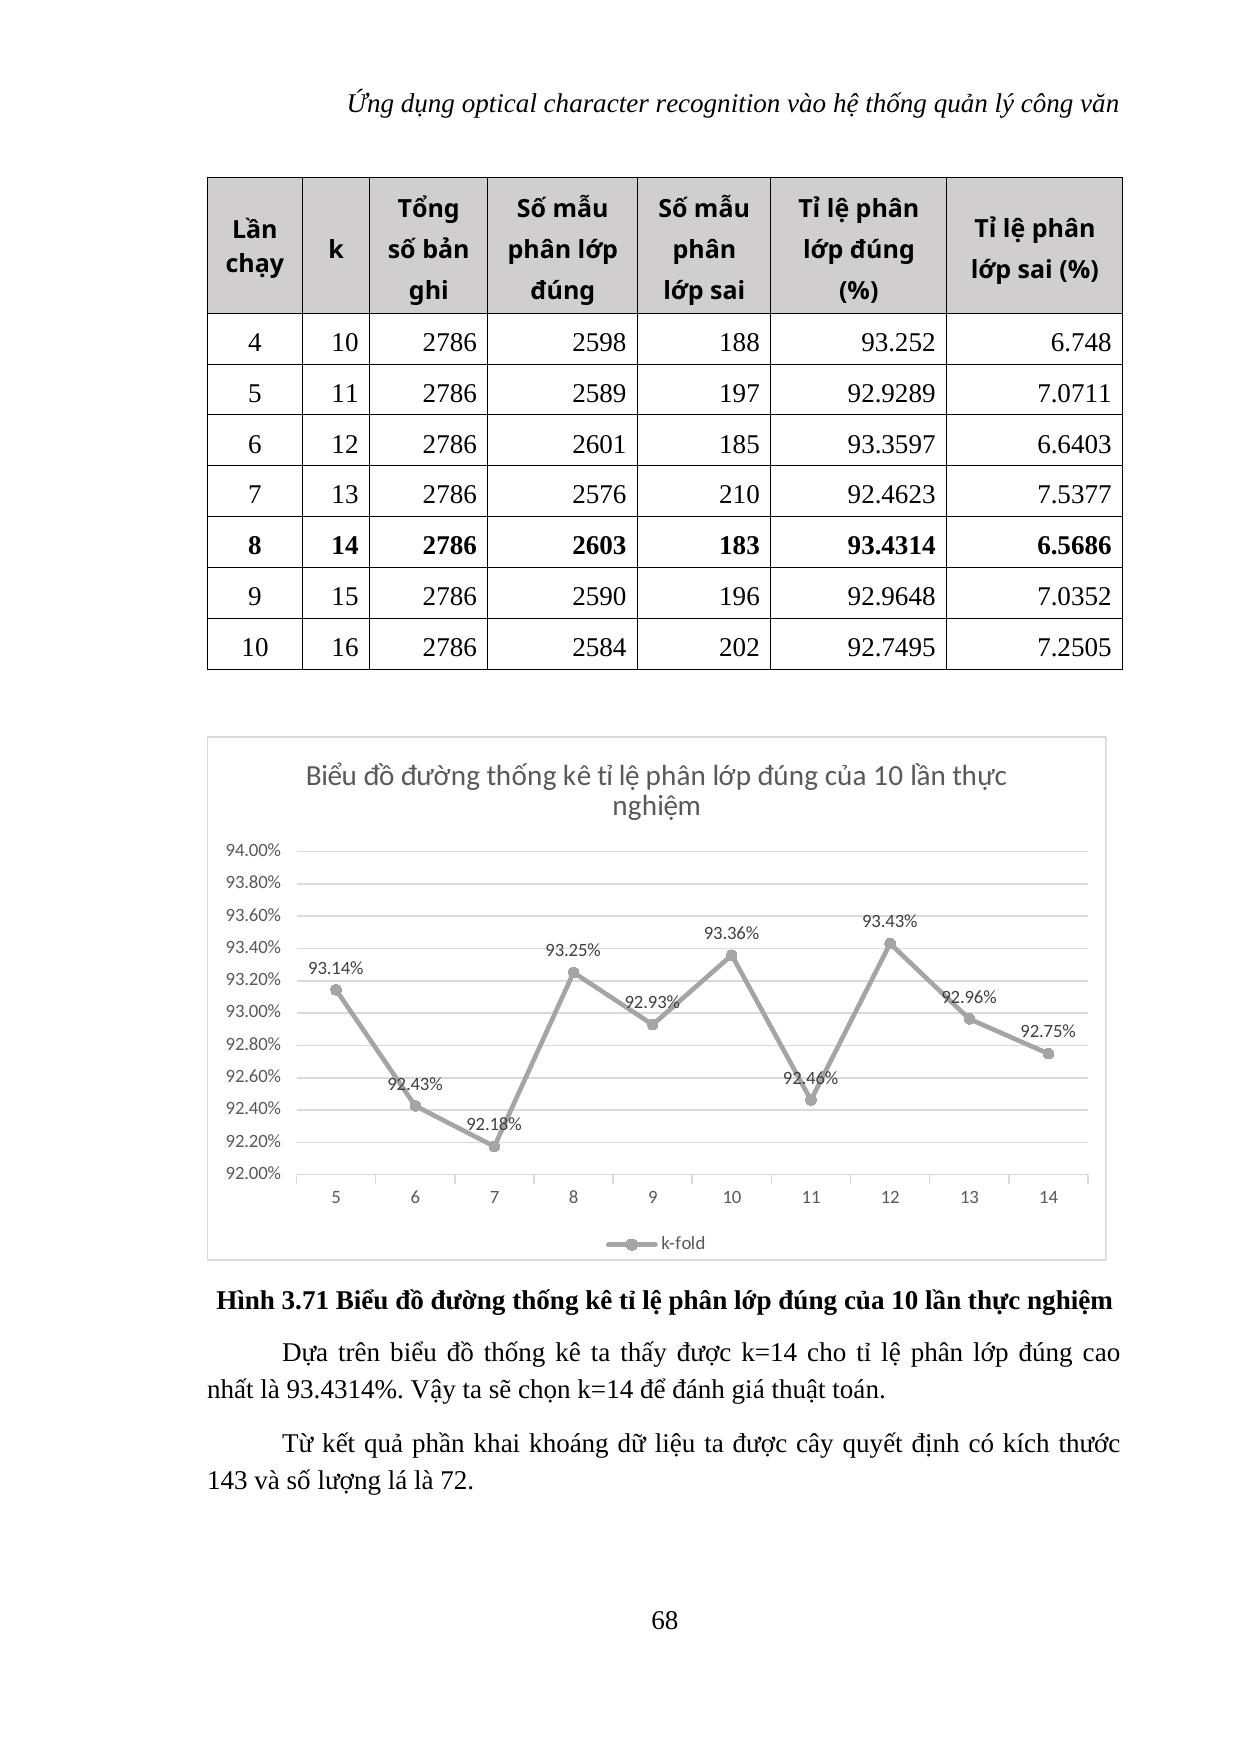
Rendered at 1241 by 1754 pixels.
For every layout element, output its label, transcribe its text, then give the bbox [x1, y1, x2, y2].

table_cell 2786 [370, 466, 487, 516]
table_cell 2786 [370, 568, 487, 618]
table_cell 2786 [370, 415, 487, 465]
table_cell 15 [303, 568, 369, 618]
table_cell 183 [638, 517, 770, 567]
table_cell 2589 [488, 365, 637, 414]
text Dựa trên biểu đồ thống kê ta thấy được k=14 cho tỉ lệ phân lớp đúng cao nhất là 93.4314%. Vậy ta sẽ chọn k=14 để đánh giá thuật toán. [207, 1336, 1122, 1404]
table_header Tỉ lệ phân lớp sai (%) [947, 178, 1122, 313]
table_cell 93.4314 [771, 517, 946, 567]
table_cell 13 [303, 466, 369, 516]
table_header Lần chạy [208, 178, 302, 313]
table_cell 210 [638, 466, 770, 516]
table_cell 7.5377 [947, 466, 1122, 516]
table_cell 2601 [488, 415, 637, 465]
table_cell 188 [638, 314, 770, 363]
table_header Số mẫu phân lớp đúng [488, 178, 637, 313]
table_cell 16 [303, 619, 369, 668]
table_cell 202 [638, 619, 770, 668]
table_cell 7.2505 [947, 619, 1122, 668]
table_cell 4 [208, 314, 302, 363]
table_cell 2576 [488, 466, 637, 516]
text Từ kết quả phần khai khoáng dữ liệu ta được cây quyết định có kích thước 143 và số lượng lá là 72. [207, 1427, 1122, 1495]
table_cell 6 [208, 415, 302, 465]
table_cell 2786 [370, 517, 487, 567]
table_cell 8 [208, 517, 302, 567]
table_cell 185 [638, 415, 770, 465]
table_cell 5 [208, 365, 302, 414]
table_cell 6.6403 [947, 415, 1122, 465]
table_cell 92.7495 [771, 619, 946, 668]
table_cell 10 [208, 619, 302, 668]
table_cell 7.0352 [947, 568, 1122, 618]
table_cell 6.5686 [947, 517, 1122, 567]
table_cell 2786 [370, 619, 487, 668]
table_cell 11 [303, 365, 369, 414]
table_cell 2603 [488, 517, 637, 567]
table_cell 6.748 [947, 314, 1122, 363]
table_cell 92.9289 [771, 365, 946, 414]
table_cell 2584 [488, 619, 637, 668]
table_header Số mẫu phân lớp sai [638, 178, 770, 313]
table_cell 92.4623 [771, 466, 946, 516]
table_cell 10 [303, 314, 369, 363]
table_header k [303, 178, 369, 313]
table_cell 93.252 [771, 314, 946, 363]
table_header Tỉ lệ phân lớp đúng (%) [771, 178, 946, 313]
table_cell 92.9648 [771, 568, 946, 618]
table_header Tổng số bản ghi [370, 178, 487, 313]
table_cell 196 [638, 568, 770, 618]
table_cell 2598 [488, 314, 637, 363]
table_cell 7.0711 [947, 365, 1122, 414]
table_cell 14 [303, 517, 369, 567]
table_cell 2590 [488, 568, 637, 618]
table_cell 93.3597 [771, 415, 946, 465]
table_cell 7 [208, 466, 302, 516]
table_cell 197 [638, 365, 770, 414]
table_cell 12 [303, 415, 369, 465]
table_cell 9 [208, 568, 302, 618]
table_cell 2786 [370, 314, 487, 363]
table_cell 2786 [370, 365, 487, 414]
